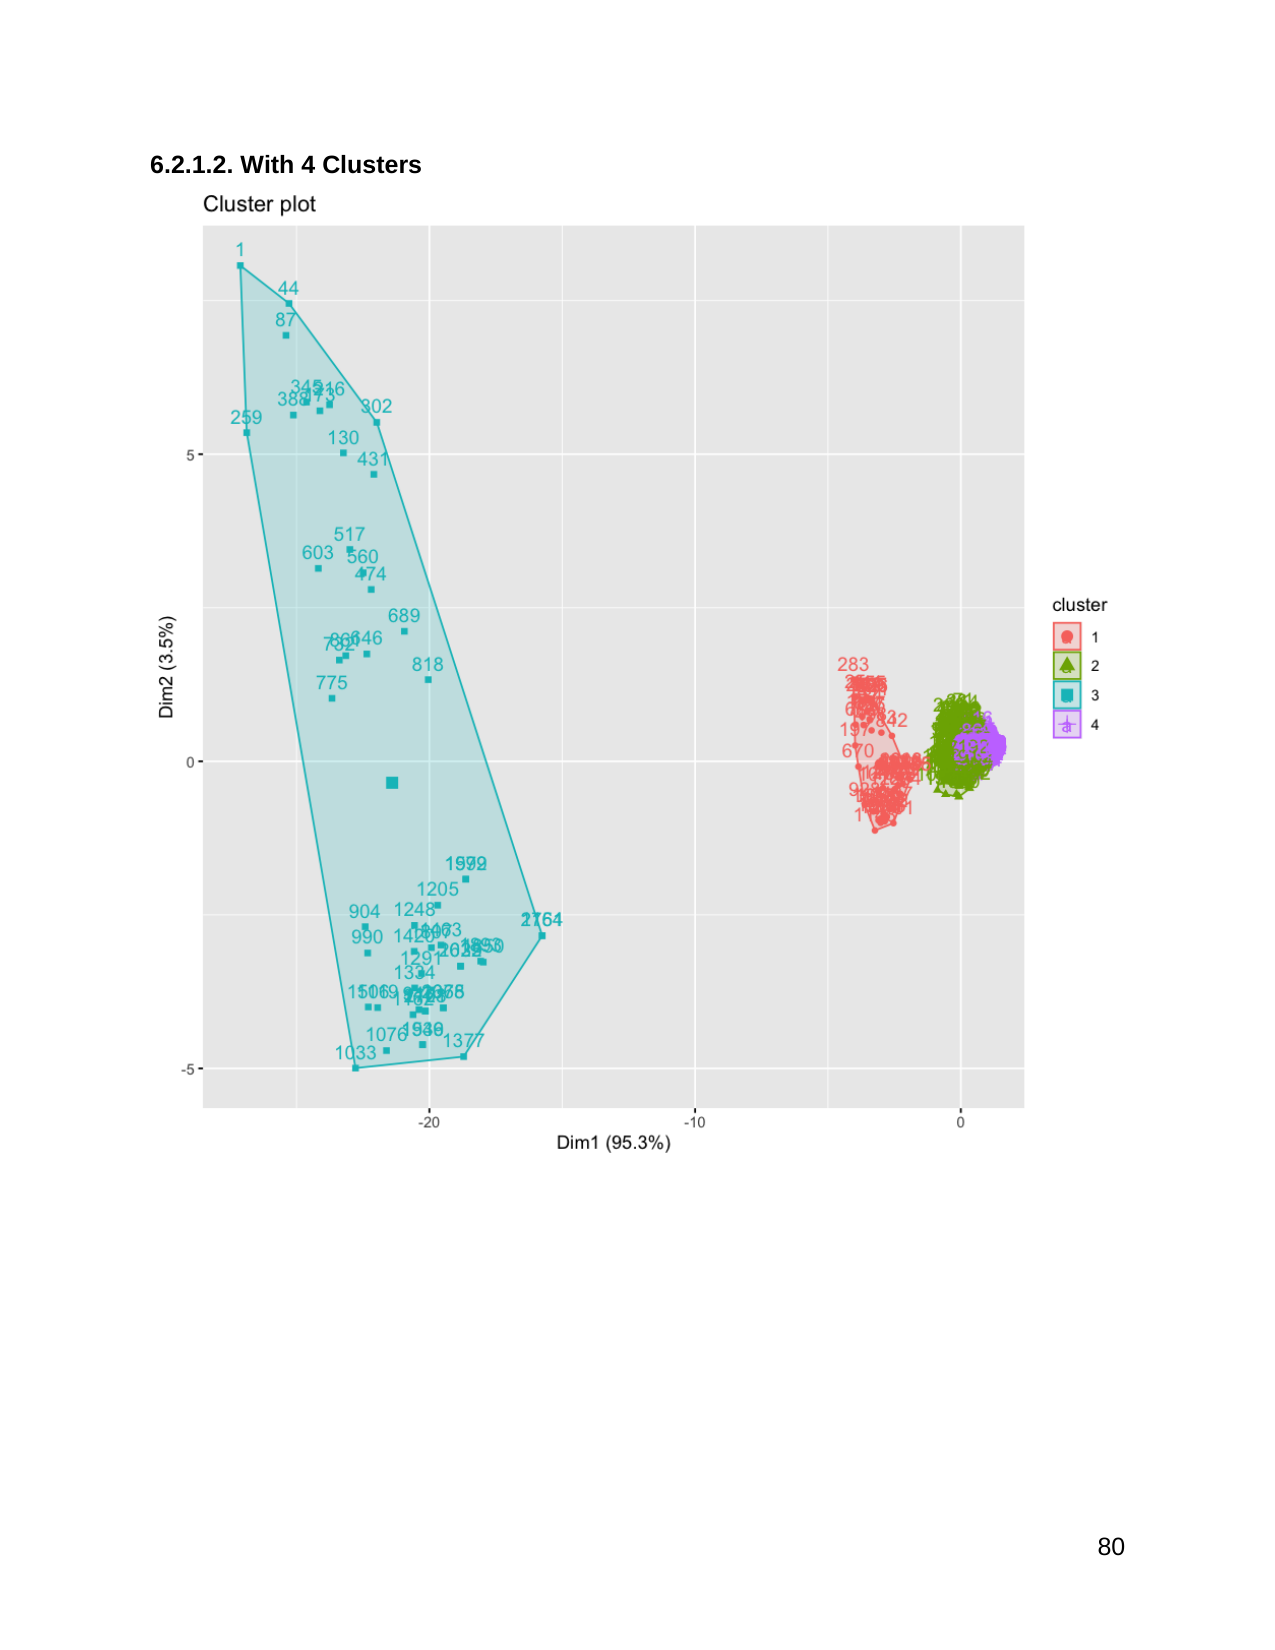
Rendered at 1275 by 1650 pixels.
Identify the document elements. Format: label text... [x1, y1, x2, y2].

subtitle 6.2.1.2. With 4 Clusters [150, 150, 1125, 179]
picture [150, 187, 1125, 1162]
